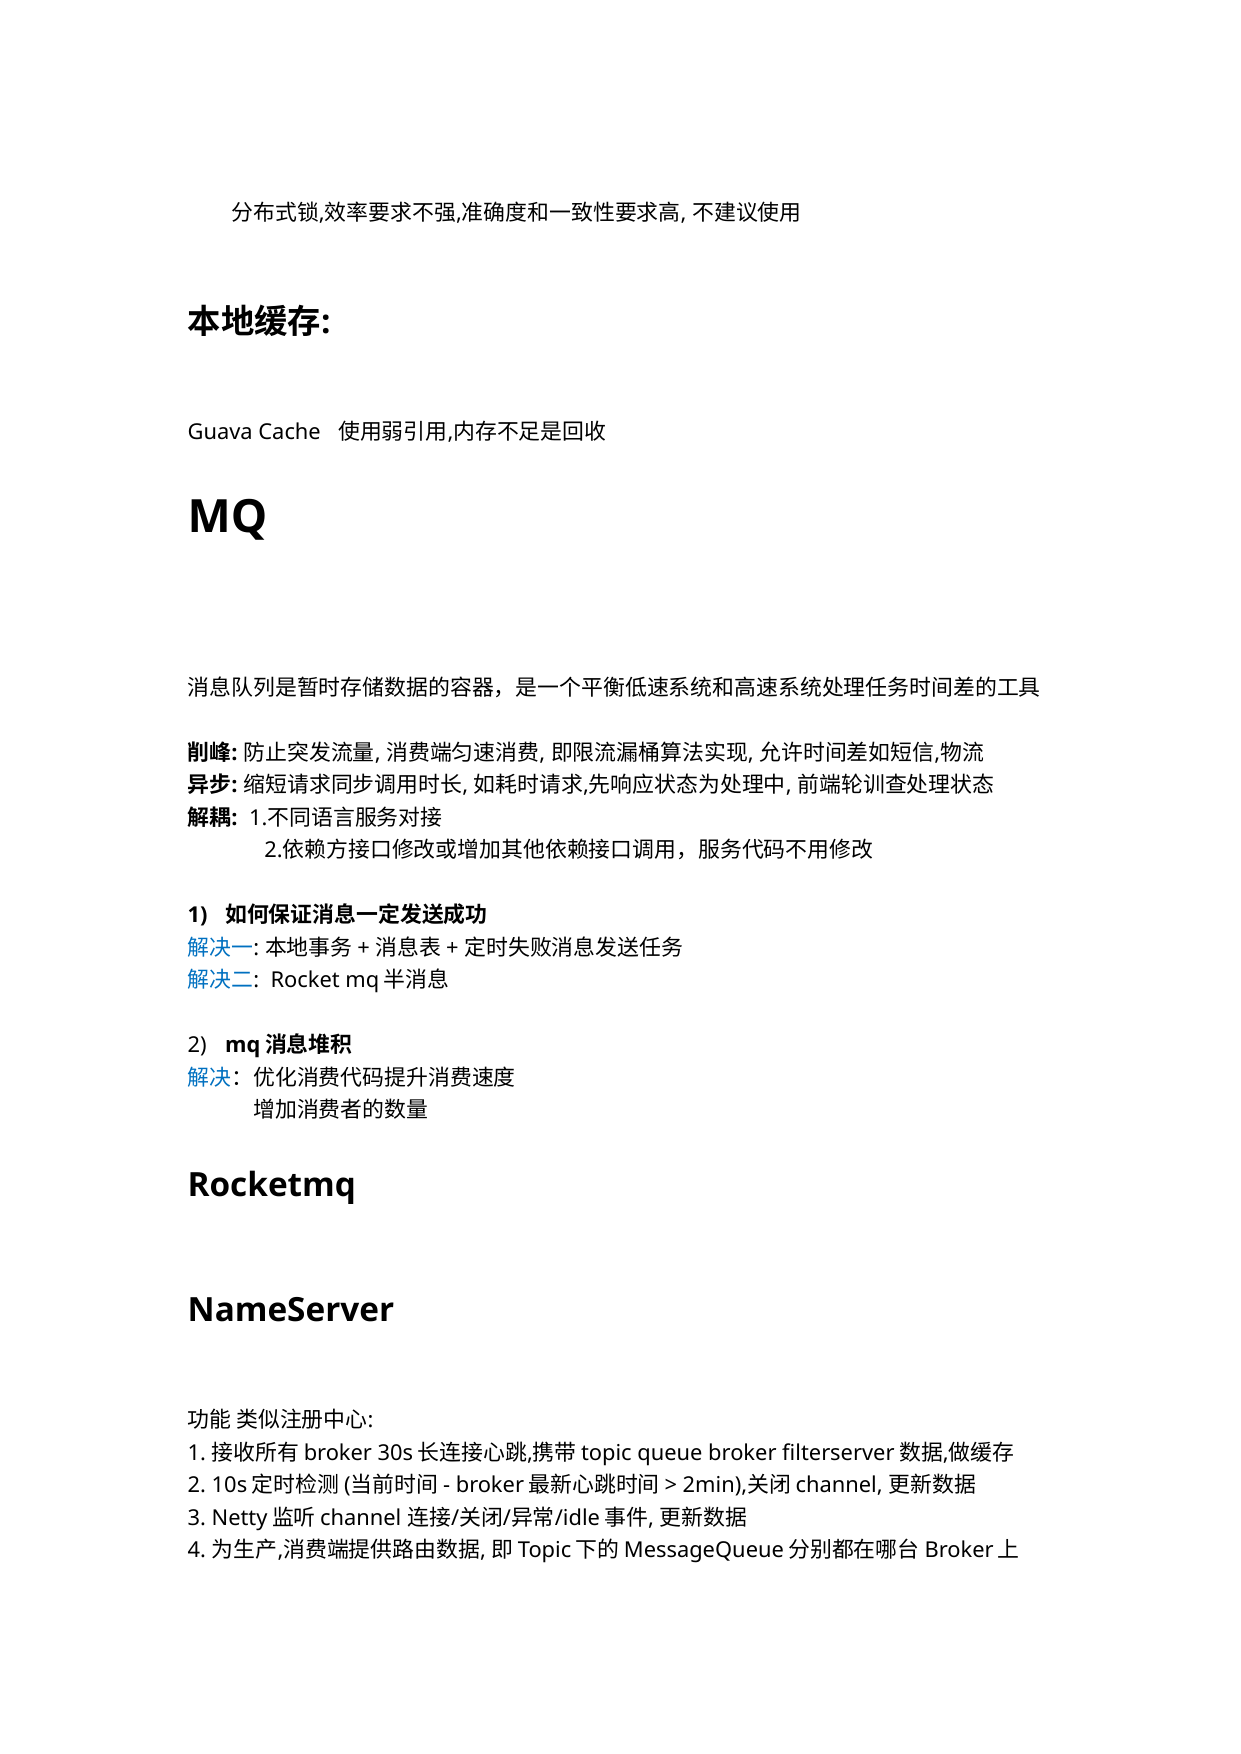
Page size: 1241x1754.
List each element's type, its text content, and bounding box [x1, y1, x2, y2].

list 如何保证消息一定发送成功 [187, 897, 1053, 929]
subtitle Rocketmq [187, 1151, 1053, 1216]
text 异步: 缩短请求同步调用时长, 如耗时请求,先响应状态为处理中, 前端轮训查处理状态 [187, 767, 1053, 799]
text 1. 接收所有broker 30s长连接心跳,携带topic queue broker filterserver数据,做缓存 [187, 1434, 1053, 1467]
text 功能 类似注册中心: [187, 1402, 1053, 1434]
text Guava Cache 使用弱引用,内存不足是回收 [187, 414, 1053, 446]
text 分布式锁,效率要求不强,准确度和一致性要求高, 不建议使用 [187, 194, 1053, 227]
text 解耦: 1.不同语言服务对接 [187, 799, 1053, 832]
text 解决：优化消费代码提升消费速度 [187, 1059, 1053, 1092]
text 增加消费者的数量 [187, 1092, 1053, 1124]
text 2. 10s定时检测 (当前时间 - broker最新心跳时间 > 2min),关闭channel, 更新数据 [187, 1467, 1053, 1499]
subtitle 本地缓存: [187, 287, 1053, 352]
text 消息队列是暂时存储数据的容器，是一个平衡低速系统和高速系统处理任务时间差的工具 [187, 669, 1053, 702]
text 解决一: 本地事务 + 消息表 + 定时失败消息发送任务 [187, 929, 1053, 962]
text 3. Netty监听channel 连接/关闭/异常/idle事件, 更新数据 [187, 1499, 1053, 1532]
text 4. 为生产,消费端提供路由数据, 即Topic下的MessageQueue分别都在哪台 Broker上 [187, 1532, 1053, 1564]
subtitle MQ [187, 482, 1053, 547]
text 解决二: Rocket mq半消息 [187, 962, 1053, 994]
list mq消息堆积 [187, 1027, 1053, 1059]
text 2.依赖方接口修改或增加其他依赖接口调用，服务代码不用修改 [187, 832, 1053, 864]
text 削峰: 防止突发流量, 消费端匀速消费, 即限流漏桶算法实现, 允许时间差如短信,物流 [187, 734, 1053, 767]
subtitle NameServer [187, 1276, 1053, 1341]
